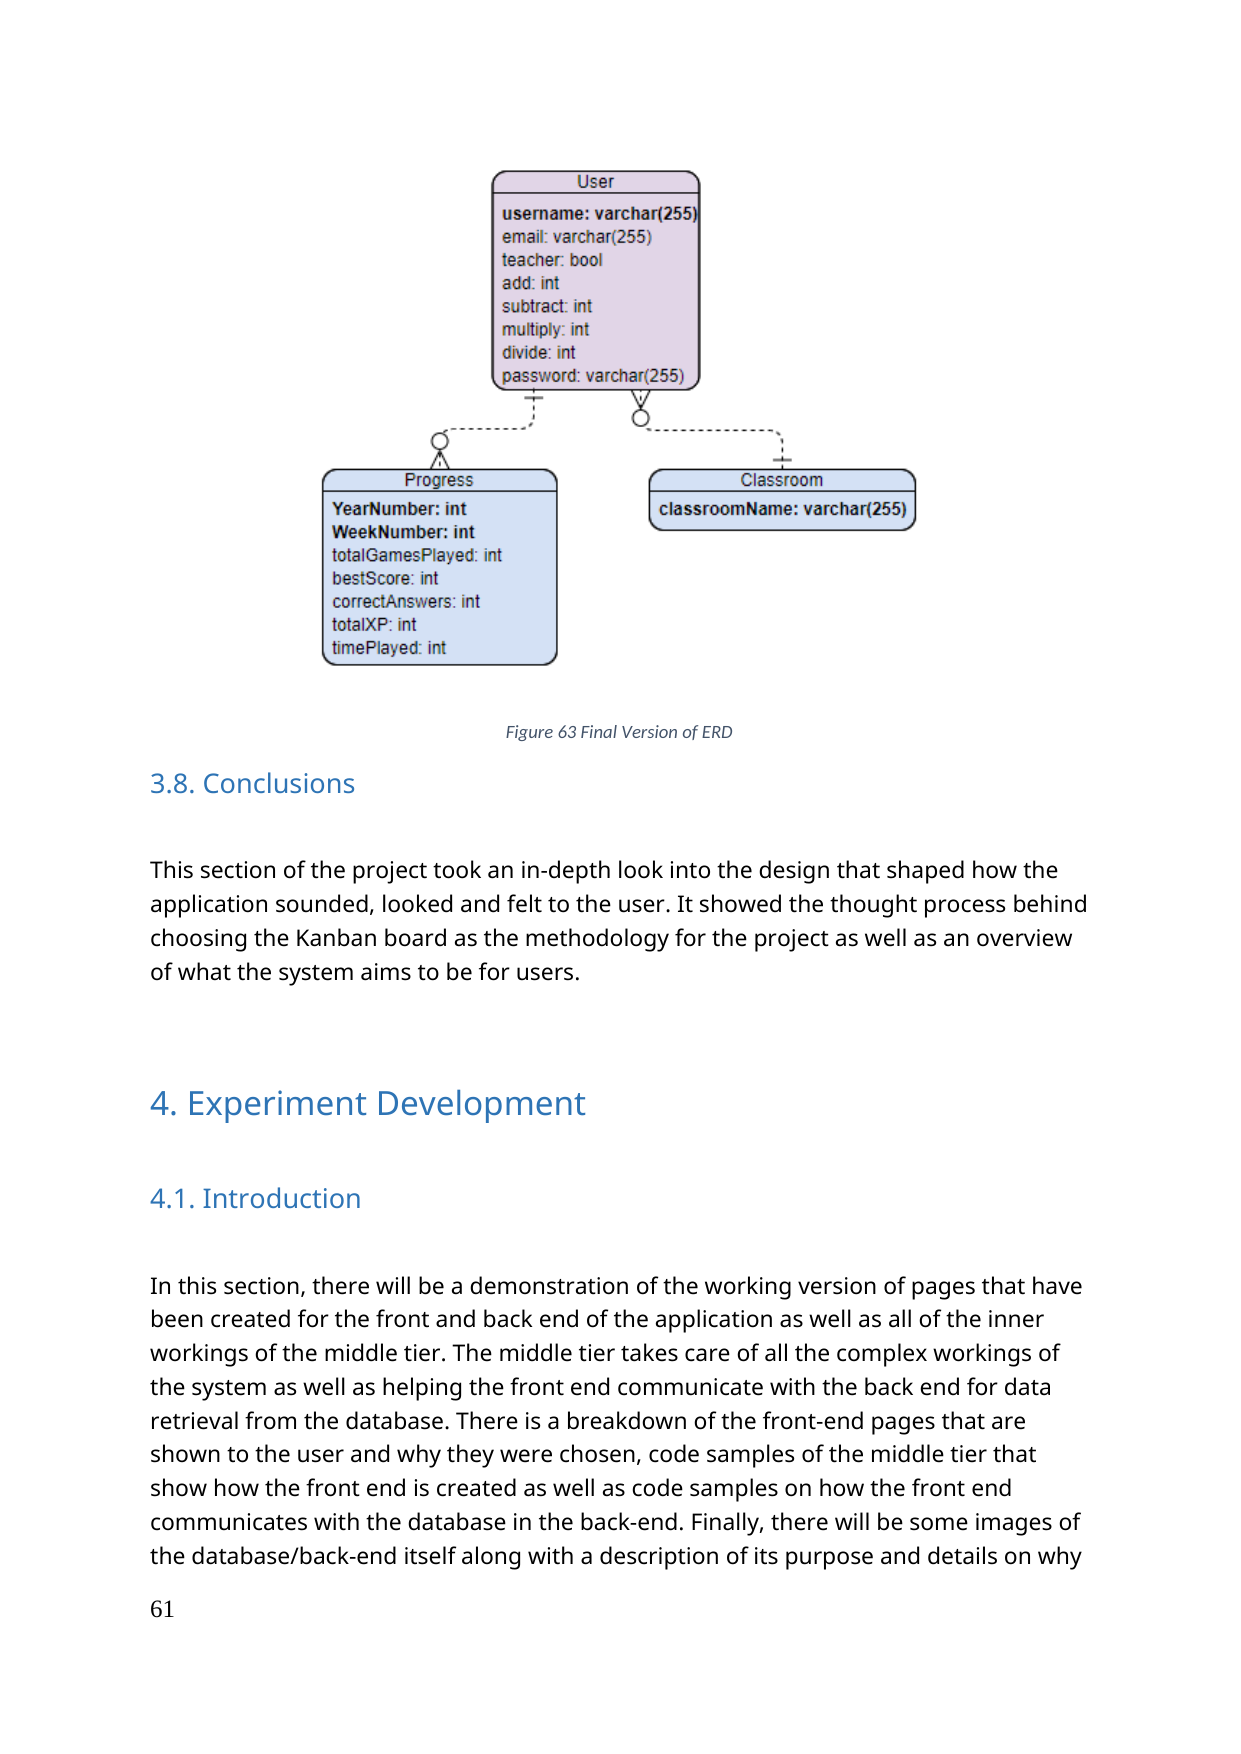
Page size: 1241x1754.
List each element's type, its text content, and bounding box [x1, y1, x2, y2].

subtitle 4.1. Introduction [150, 1179, 1090, 1216]
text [150, 1270, 1090, 1571]
text This section of the project took an in-depth look into the design that shaped how the application sounded, looked and felt to the user. It showed the thought process behind choosing the Kanban board as the methodology for the project as well as an overview of what the system aims to be for users. [150, 854, 1090, 987]
subtitle 4. Experiment Development [150, 1080, 1090, 1126]
subtitle 3.8. Conclusions [150, 764, 1090, 801]
picture [289, 150, 951, 702]
